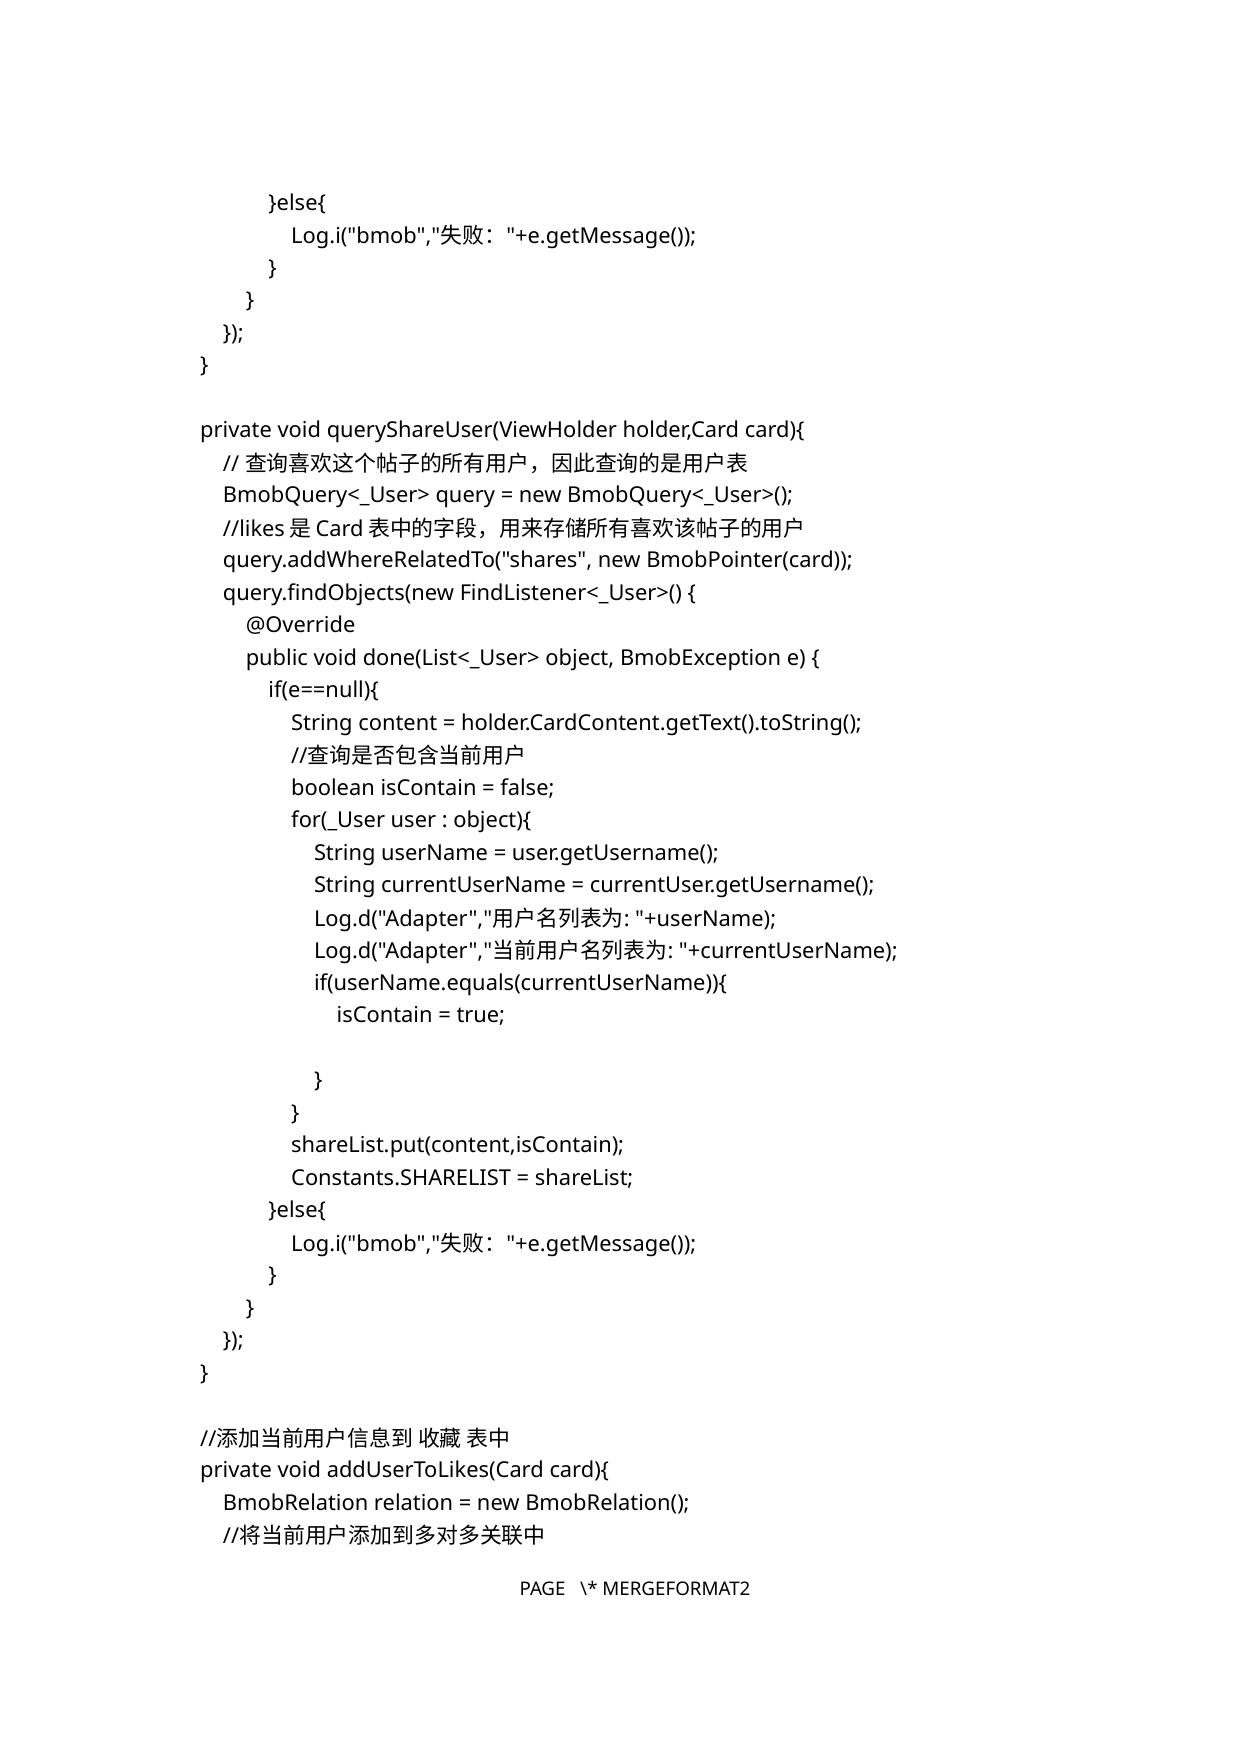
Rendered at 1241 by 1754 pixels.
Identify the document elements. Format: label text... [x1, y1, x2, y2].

text shareList.put(content,isContain); [177, 1128, 1092, 1161]
text } [177, 1356, 1092, 1388]
text String userName = user.getUsername(); [177, 836, 1092, 868]
text Log.d("Adapter","当前用户名列表为: "+currentUserName); [177, 933, 1092, 966]
text String content = holder.CardContent.getText().toString(); [177, 706, 1092, 738]
text } [177, 1258, 1092, 1291]
text //查询是否包含当前用户 [177, 738, 1092, 771]
text Log.i("bmob","失败："+e.getMessage()); [177, 218, 1092, 251]
text isContain = true; [177, 998, 1092, 1031]
text // 查询喜欢这个帖子的所有用户，因此查询的是用户表 [177, 446, 1092, 478]
text for(_User user : object){ [177, 803, 1092, 836]
text } [177, 283, 1092, 316]
text }); [177, 1323, 1092, 1356]
text } [177, 251, 1092, 283]
text }else{ [177, 1193, 1092, 1226]
text }); [177, 316, 1092, 348]
text //likes是Card表中的字段，用来存储所有喜欢该帖子的用户 [177, 511, 1092, 543]
text public void done(List<_User> object, BmobException e) { [177, 641, 1092, 673]
text boolean isContain = false; [177, 771, 1092, 803]
text query.findObjects(new FindListener<_User>() { [177, 576, 1092, 608]
text //将当前用户添加到多对多关联中 [177, 1518, 1092, 1551]
text if(userName.equals(currentUserName)){ [177, 966, 1092, 998]
text Constants.SHARELIST = shareList; [177, 1161, 1092, 1193]
text } [177, 1096, 1092, 1128]
text //添加当前用户信息到 收藏 表中 [177, 1421, 1092, 1453]
text } [177, 1063, 1092, 1096]
text query.addWhereRelatedTo("shares", new BmobPointer(card)); [177, 543, 1092, 576]
text BmobRelation relation = new BmobRelation(); [177, 1486, 1092, 1518]
text private void queryShareUser(ViewHolder holder,Card card){ [177, 413, 1092, 446]
text Log.d("Adapter","用户名列表为: "+userName); [177, 901, 1092, 933]
text if(e==null){ [177, 673, 1092, 706]
text } [177, 348, 1092, 381]
text String currentUserName = currentUser.getUsername(); [177, 868, 1092, 901]
text private void addUserToLikes(Card card){ [177, 1453, 1092, 1486]
text @Override [177, 608, 1092, 641]
text }else{ [177, 186, 1092, 218]
text } [177, 1291, 1092, 1323]
text Log.i("bmob","失败："+e.getMessage()); [177, 1226, 1092, 1258]
text BmobQuery<_User> query = new BmobQuery<_User>(); [177, 478, 1092, 511]
